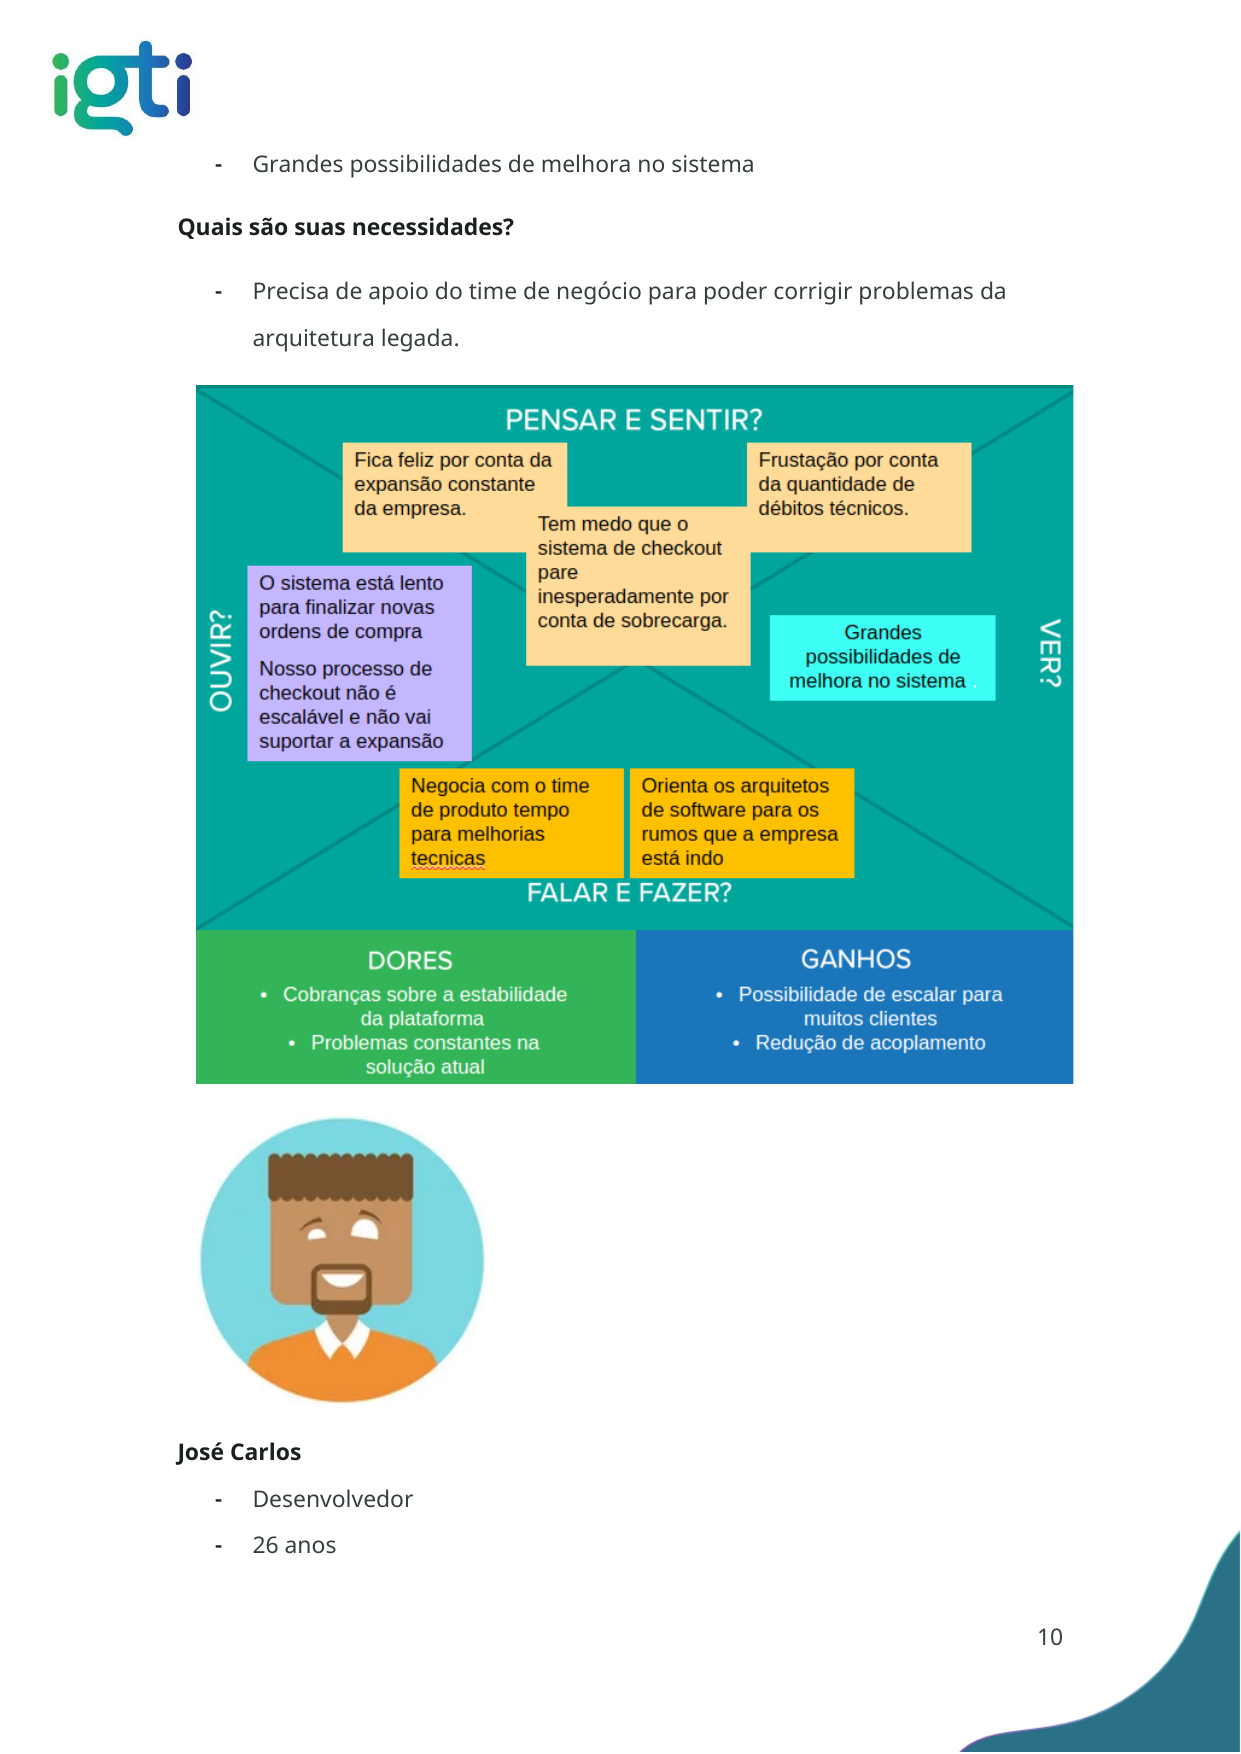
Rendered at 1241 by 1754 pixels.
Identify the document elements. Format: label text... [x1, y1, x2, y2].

picture [37, 34, 205, 141]
list Grandes possibilidades de melhora no sistema [215, 148, 1063, 179]
text José Carlos [177, 1436, 1063, 1467]
picture [955, 1525, 1241, 1752]
list Desenvolvedor [215, 1482, 1063, 1514]
list 26 anos [215, 1529, 1063, 1561]
text Quais são suas necessidades? [177, 211, 1063, 242]
list Precisa de apoio do time de negócio para poder corrigir problemas da arquitetura legada. [215, 275, 1063, 353]
